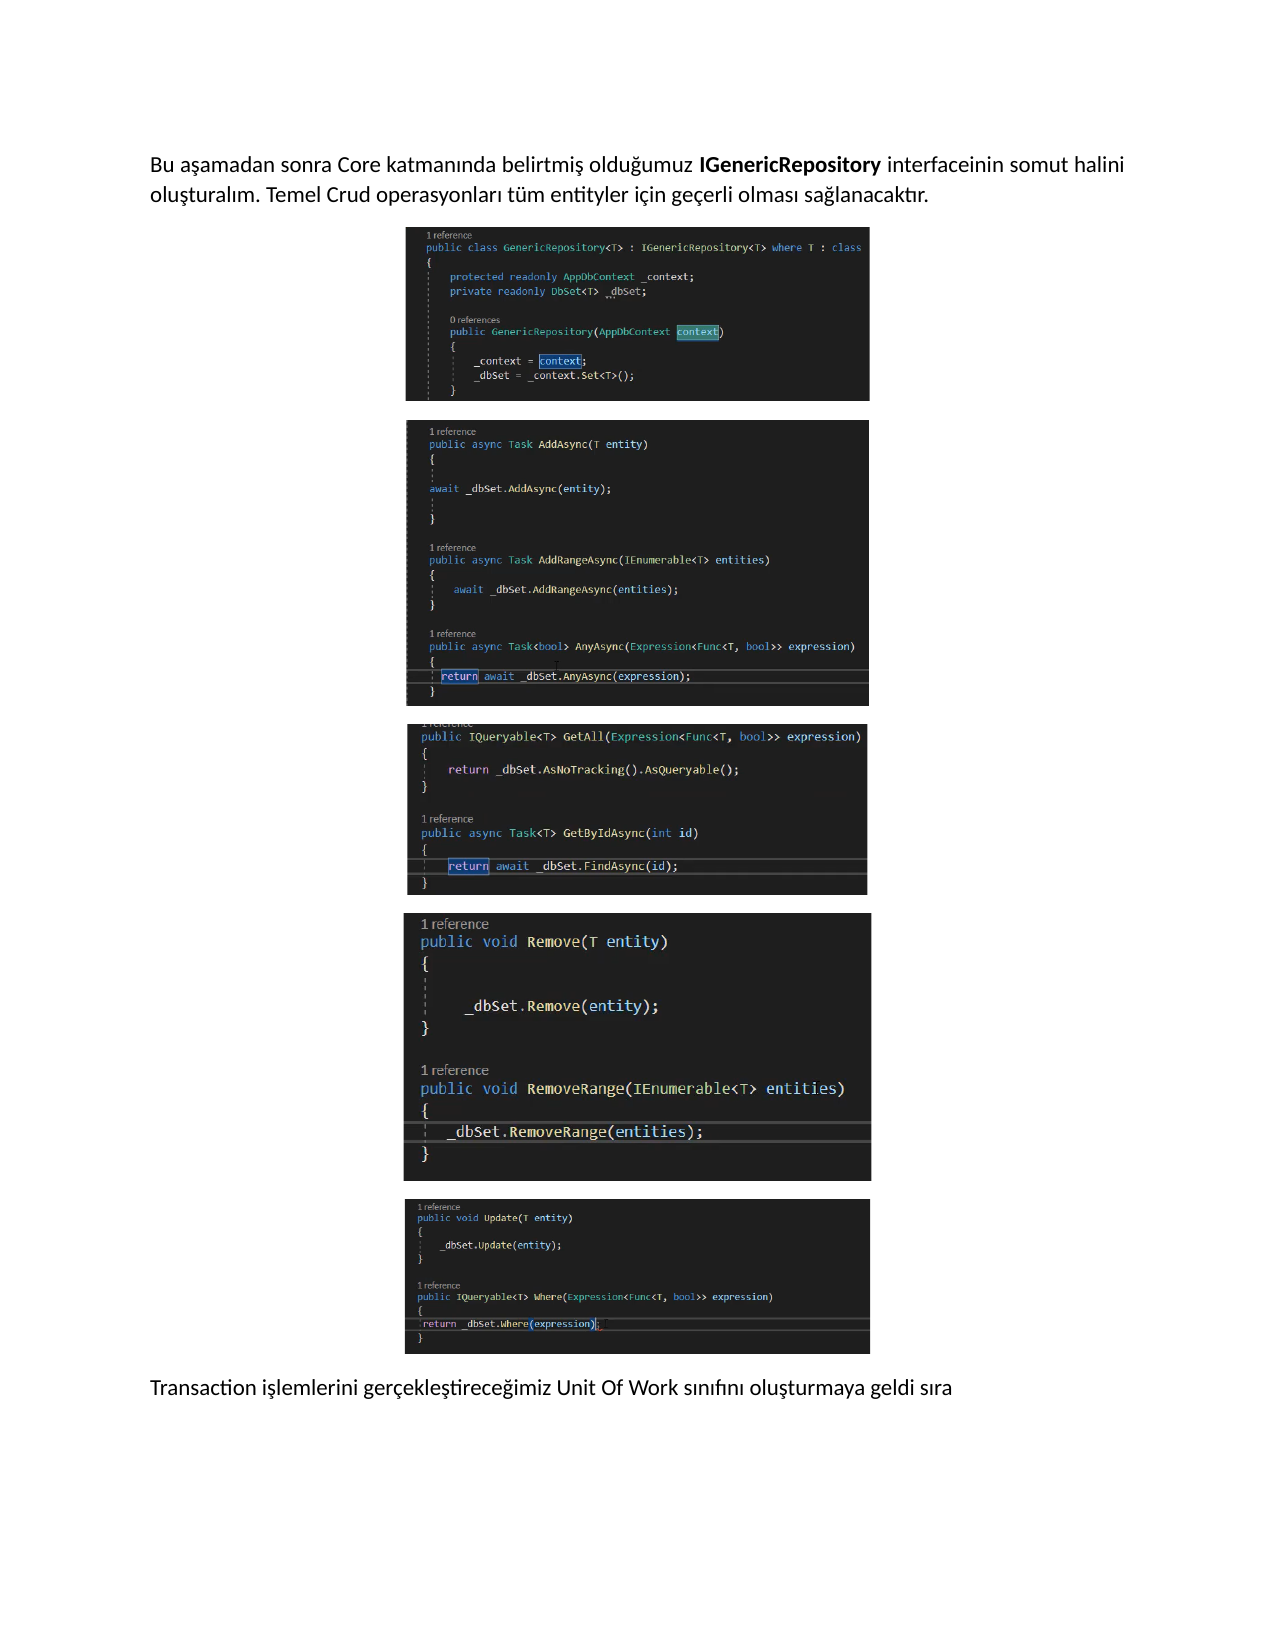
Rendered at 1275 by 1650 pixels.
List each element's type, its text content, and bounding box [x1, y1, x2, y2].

picture [405, 227, 870, 401]
text Transaction işlemlerini gerçekleştireceğimiz Unit Of Work sınıfını oluşturmaya geldi sıra [150, 1373, 1125, 1401]
picture [403, 913, 872, 1181]
picture [407, 724, 868, 895]
picture [404, 1199, 871, 1354]
text Bu aşamadan sonra Core katmanında belirtmiş olduğumuz IGenericRepository interfaceinin somut halini oluşturalım. Temel Crud operasyonları tüm entityler için geçerli olması sağlanacaktır. [150, 150, 1125, 208]
picture [406, 420, 869, 706]
